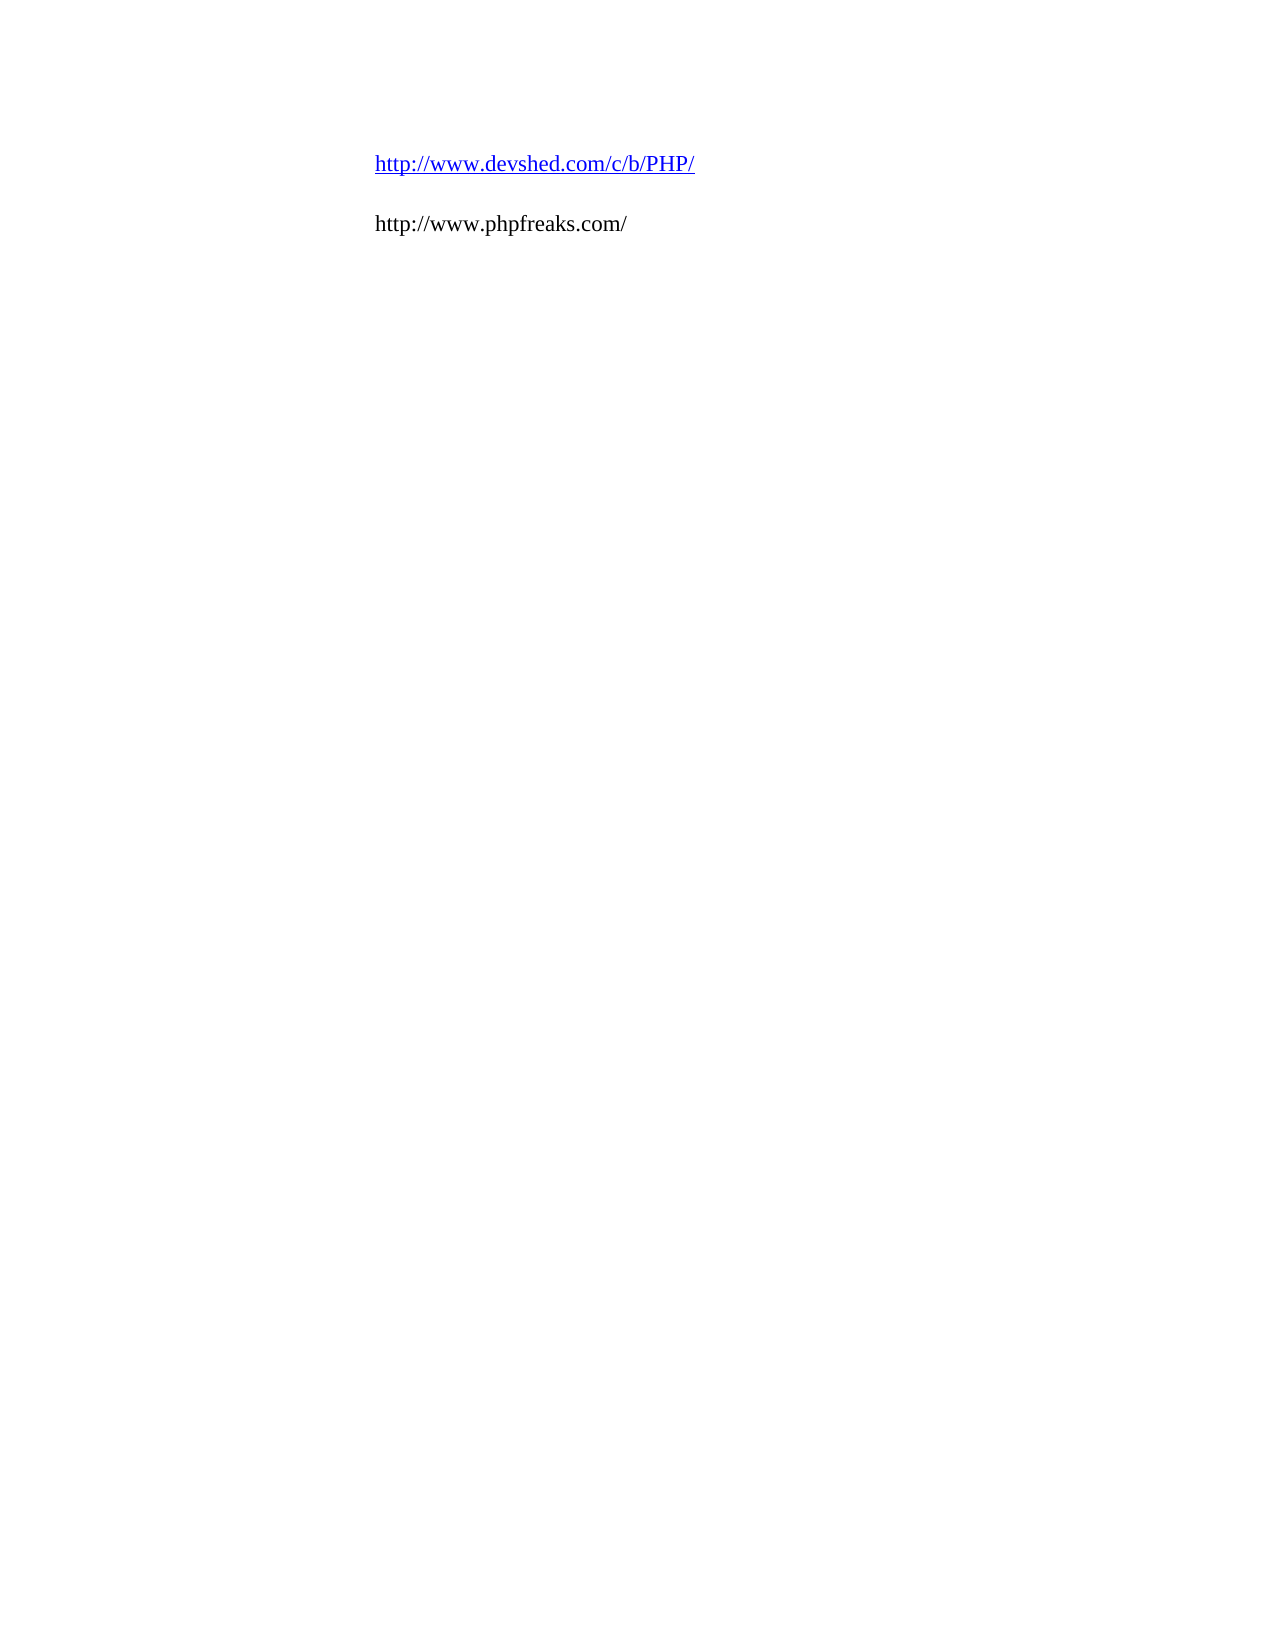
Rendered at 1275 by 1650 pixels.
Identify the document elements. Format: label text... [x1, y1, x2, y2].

text http://www.phpfreaks.com/ [375, 210, 1125, 237]
text http://www.devshed.com/c/b/PHP/ [375, 150, 1125, 176]
